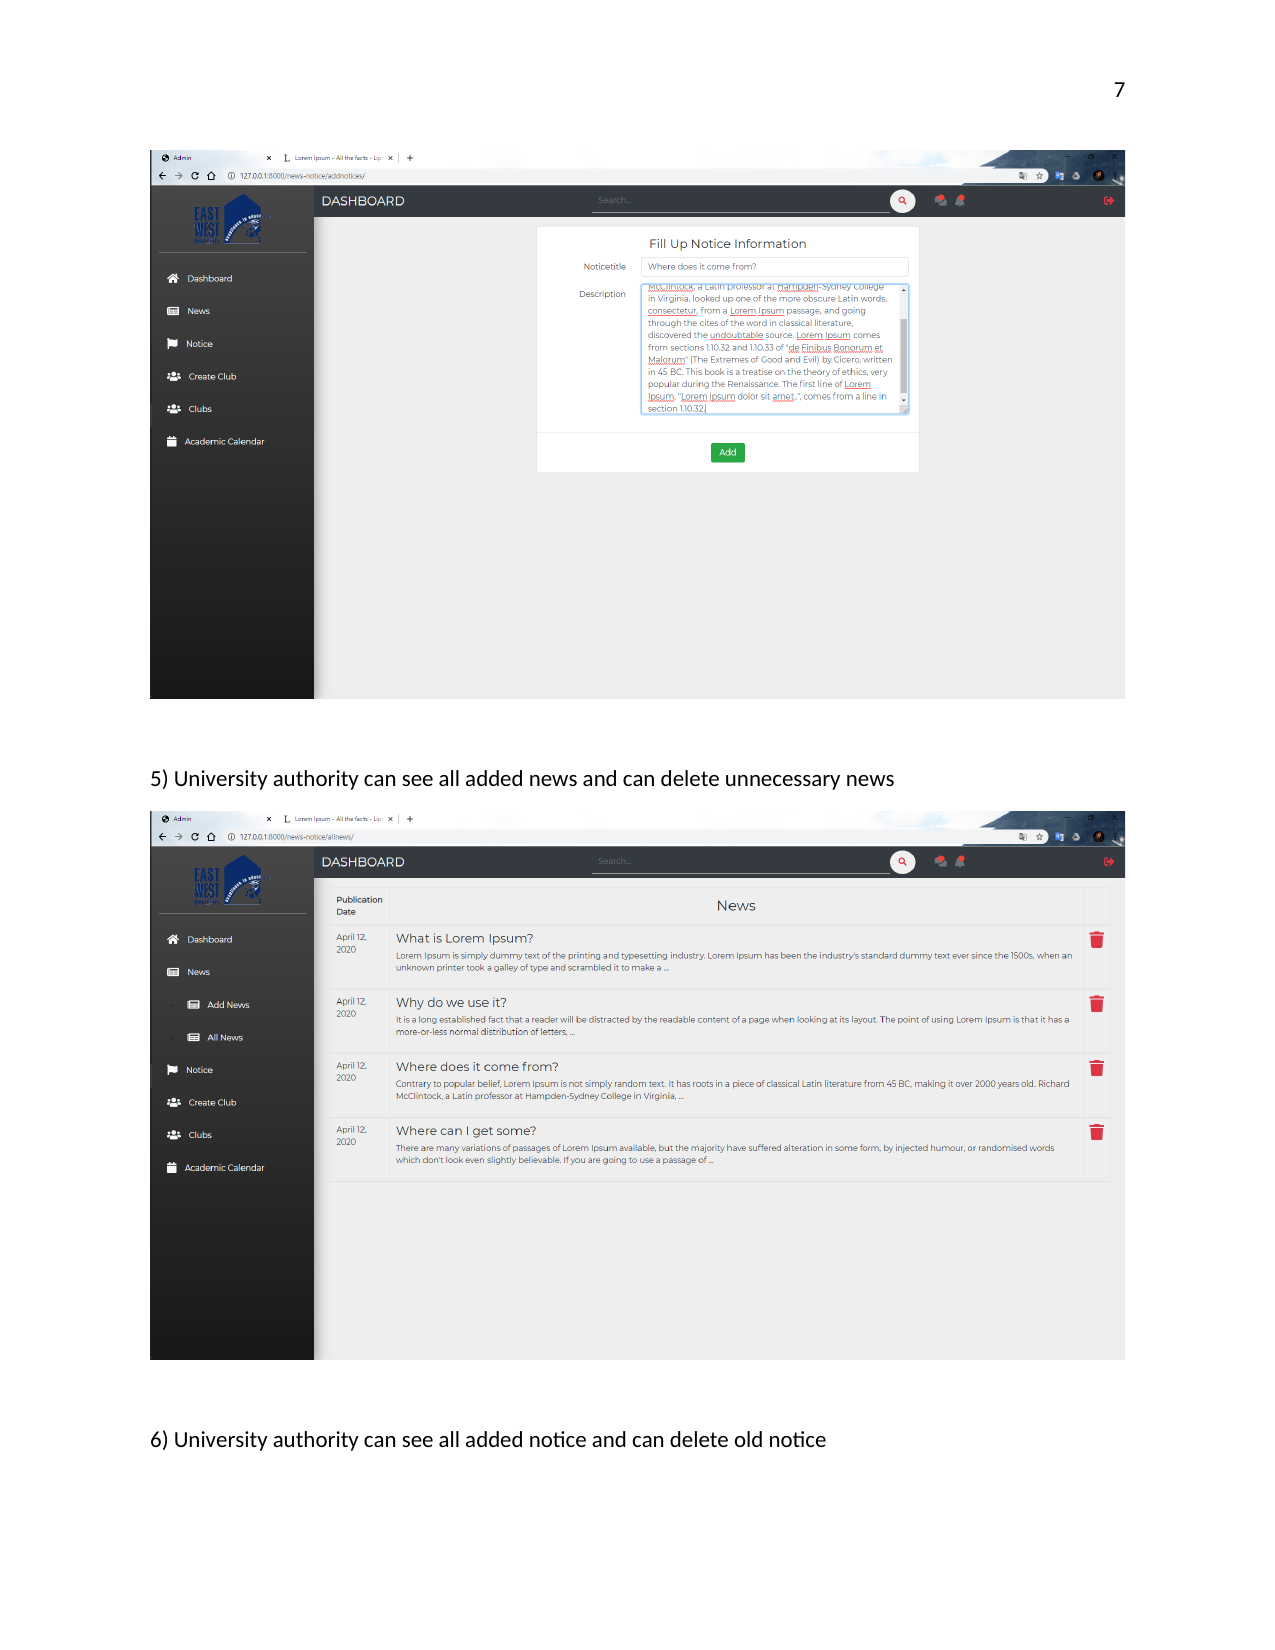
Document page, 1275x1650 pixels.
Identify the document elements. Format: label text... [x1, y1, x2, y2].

picture [150, 811, 1125, 1360]
picture [150, 150, 1125, 699]
text 5) University authority can see all added news and can delete unnecessary news [150, 764, 1125, 792]
text 6) University authority can see all added notice and can delete old notice [150, 1425, 1125, 1453]
